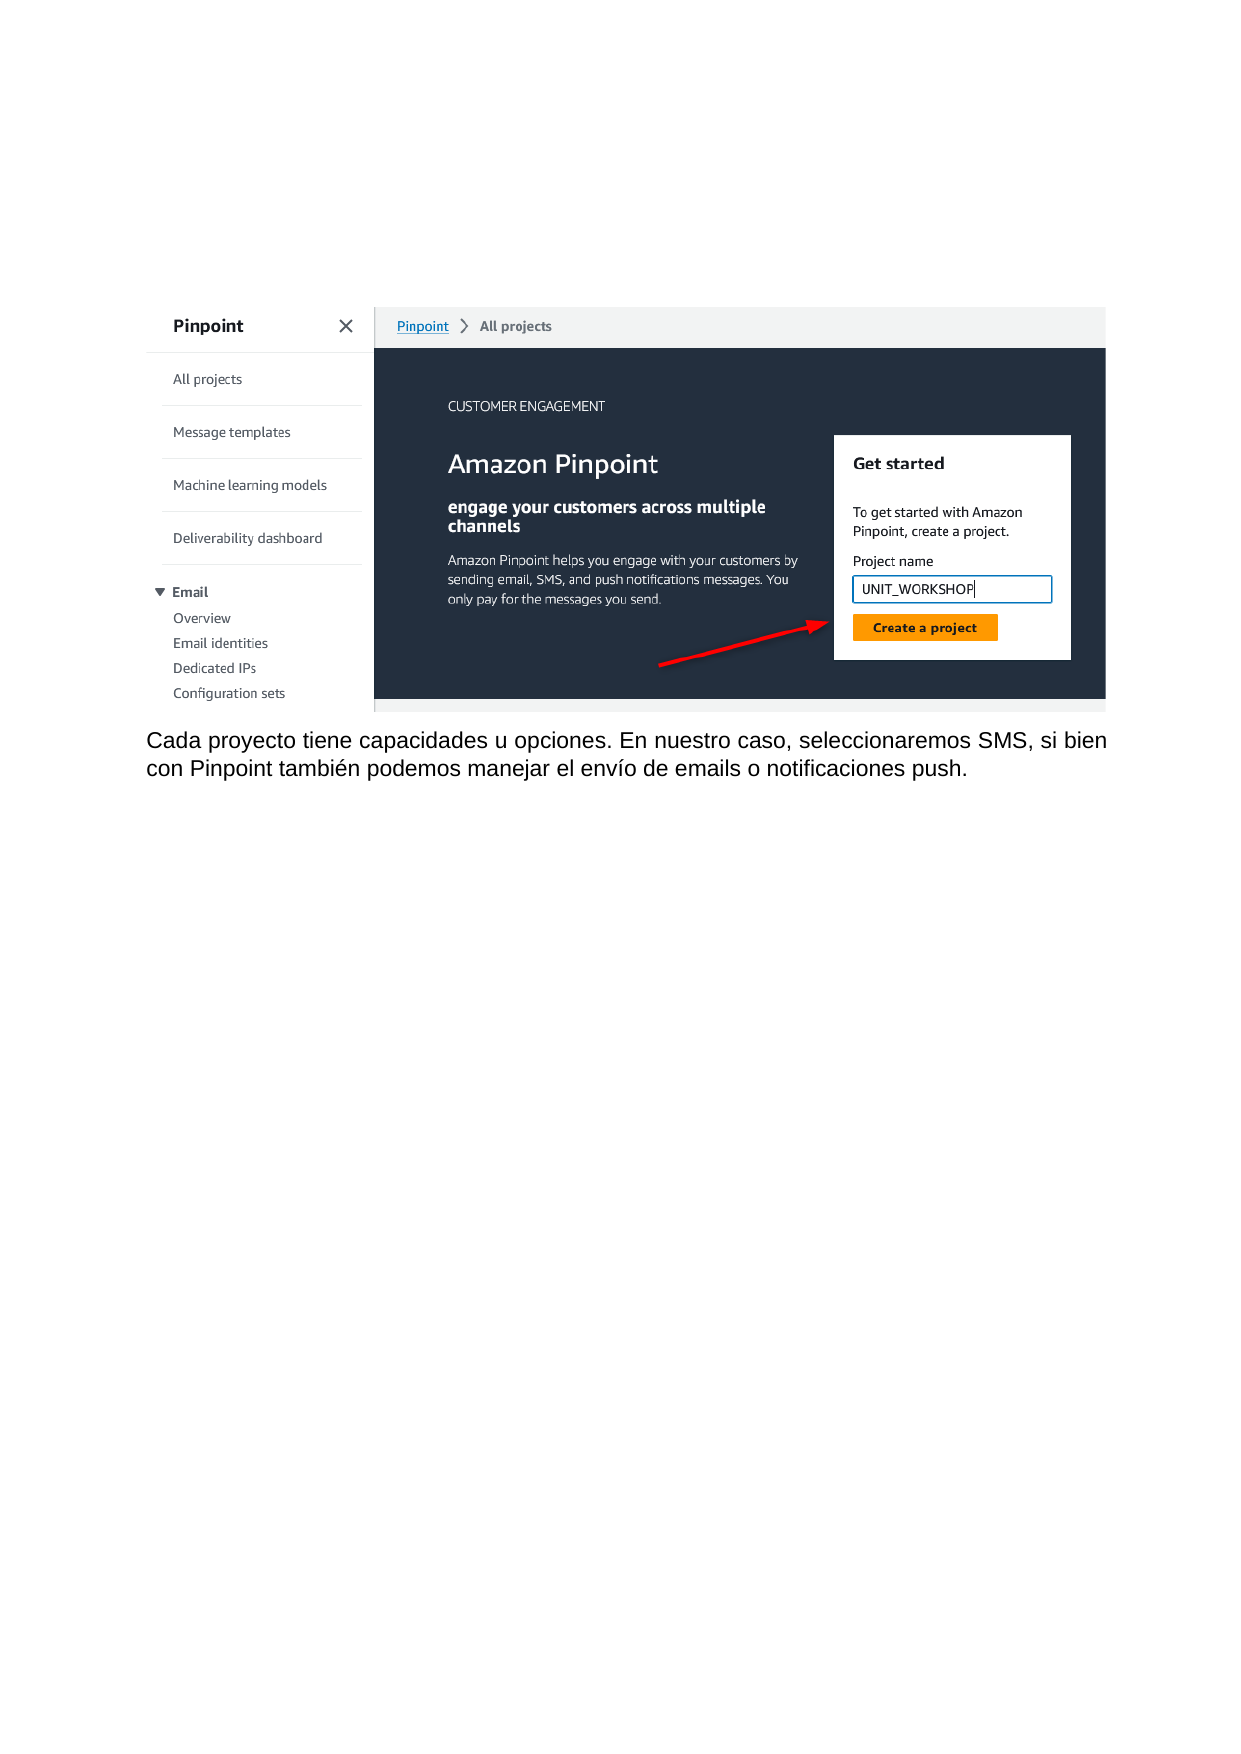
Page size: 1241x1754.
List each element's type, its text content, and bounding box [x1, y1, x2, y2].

picture [146, 307, 1106, 712]
text Cada proyecto tiene capacidades u opciones. En nuestro caso, seleccionaremos SMS, si bien con Pinpoint también podemos manejar el envío de emails o notificaciones push. [146, 727, 1108, 782]
